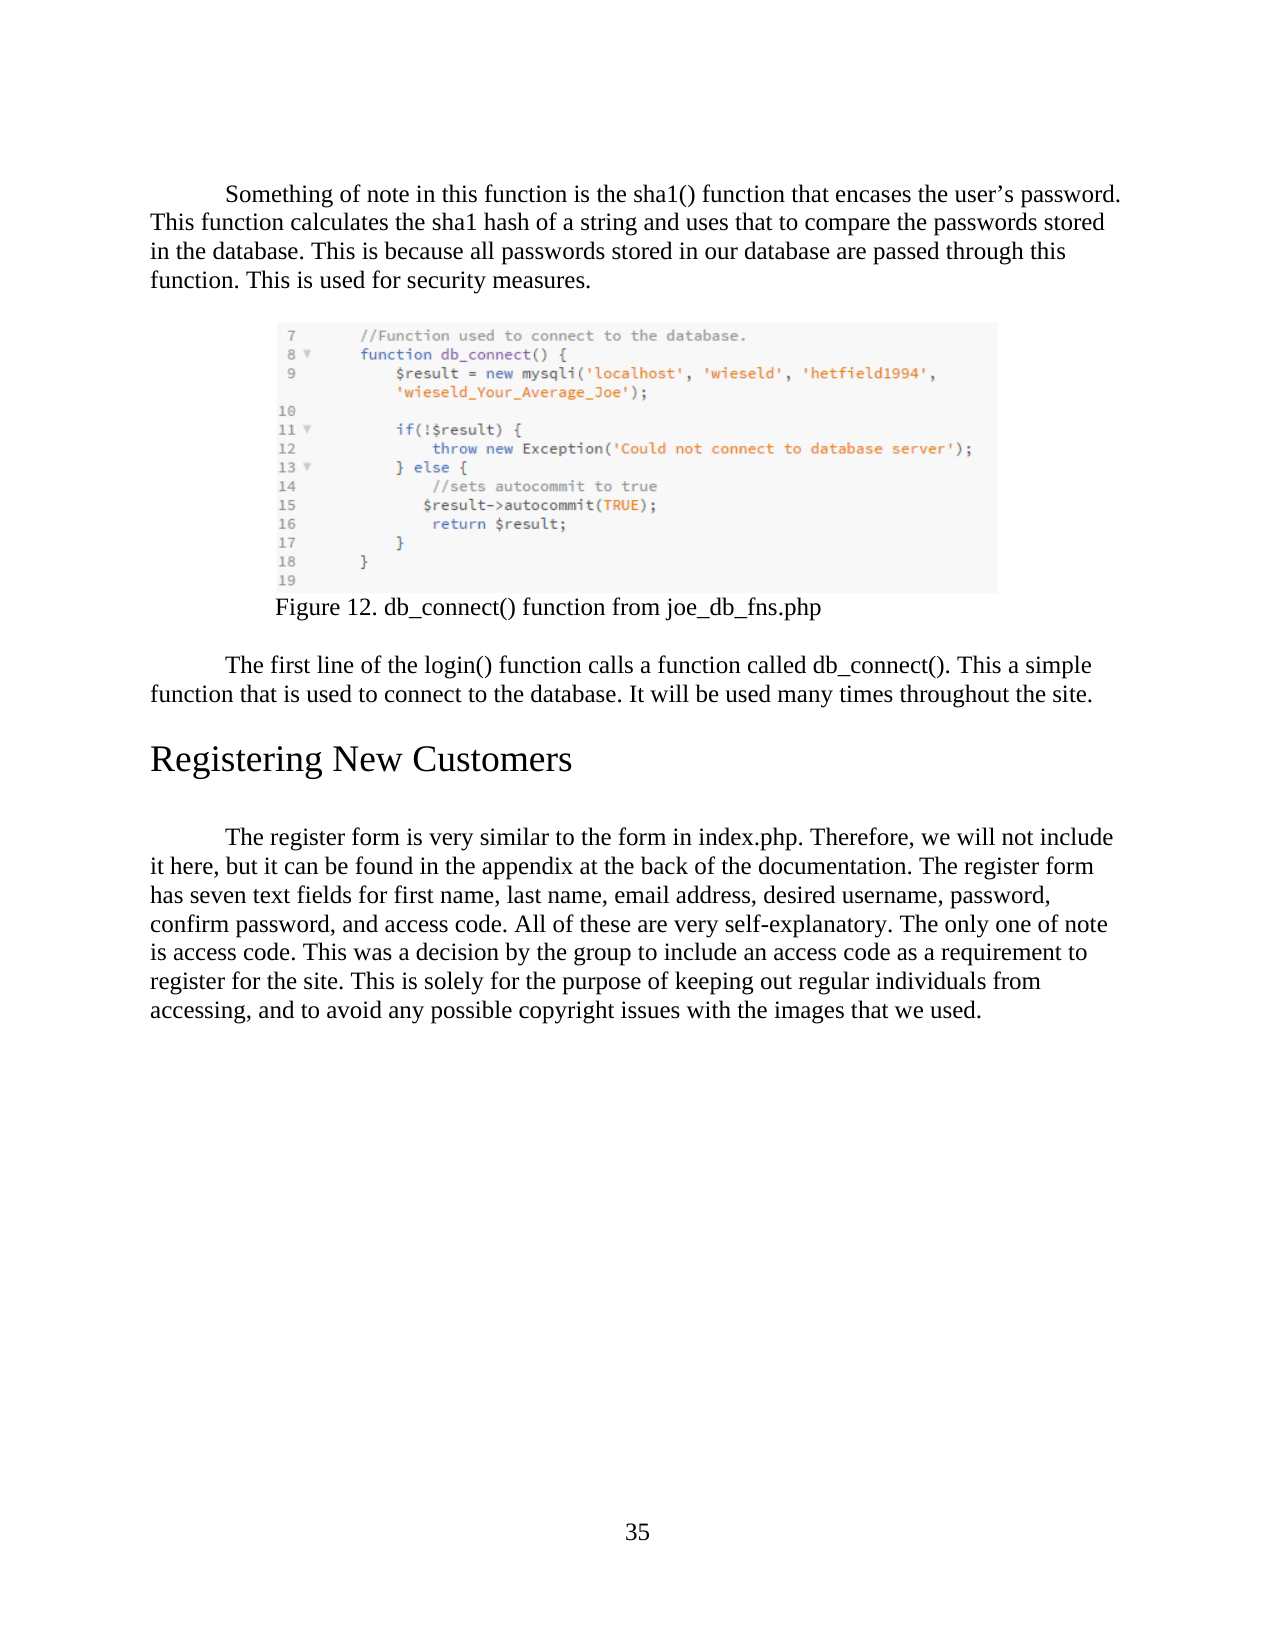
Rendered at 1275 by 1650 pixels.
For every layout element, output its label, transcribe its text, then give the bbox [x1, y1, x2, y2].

picture [276, 322, 999, 593]
text The first line of the login() function calls a function called db_connect(). This a simple function that is used to connect to the database. It will be used many times throughout the site. [150, 650, 1125, 707]
text Figure 12. db_connect() function from joe_db_fns.php [150, 592, 1125, 621]
text Registering New Customers [150, 736, 1125, 779]
text Something of note in this function is the sha1() function that encases the user’s password. This function calculates the sha1 hash of a string and uses that to compare the passwords stored in the database. This is because all passwords stored in our database are passed through this function. This is used for security measures. [150, 179, 1125, 294]
text The register form is very similar to the form in index.php. Therefore, we will not include it here, but it can be found in the appendix at the back of the documentation. The register form has seven text fields for first name, last name, email address, desired username, password, confirm password, and access code. All of these are very self-explanatory. The only one of note is access code. This was a decision by the group to include an access code as a requirement to register for the site. This is solely for the purpose of keeping out regular individuals from accessing, and to avoid any possible copyright issues with the images that we used. [150, 822, 1125, 1024]
